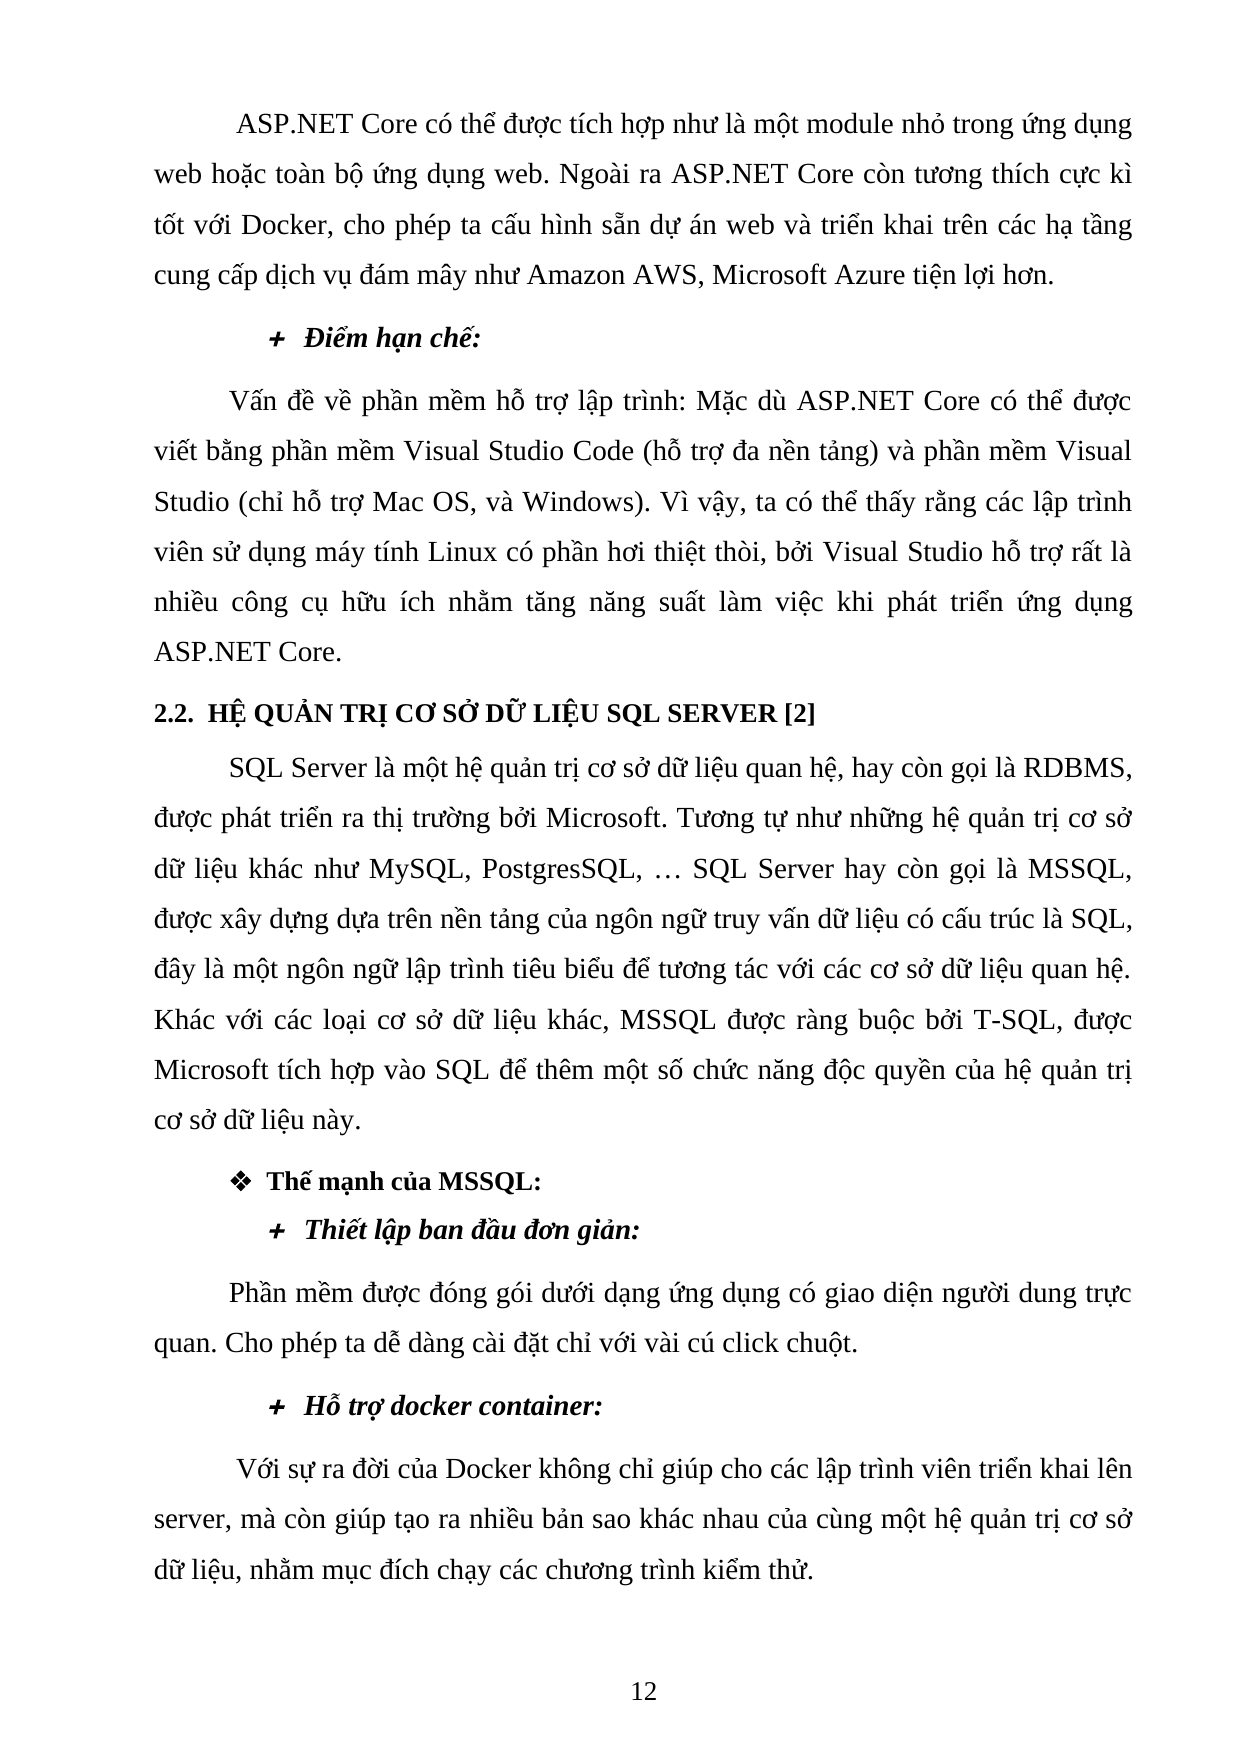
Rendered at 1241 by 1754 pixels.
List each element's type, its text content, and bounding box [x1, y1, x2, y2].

list Thiết lập ban đầu đơn giản: [266, 1212, 1134, 1246]
text ASP.NET Core có thể được tích hợp như là một module nhỏ trong ứng dụng web hoặc toàn bộ ứng dụng web. Ngoài ra ASP.NET Core còn tương thích cực kì tốt với Docker, cho phép ta cấu hình sẵn dự án web và triển khai trên các hạ tầng cung cấp dịch vụ đám mây như Amazon AWS, Microsoft Azure tiện lợi hơn. [153, 106, 1134, 291]
text Phần mềm được đóng gói dưới dạng ứng dụng có giao diện người dung trực quan. Cho phép ta dễ dàng cài đặt chỉ với vài cú click chuột. [153, 1275, 1134, 1359]
text SQL Server là một hệ quản trị cơ sở dữ liệu quan hệ, hay còn gọi là RDBMS, được phát triển ra thị trường bởi Microsoft. Tương tự như những hệ quản trị cơ sở dữ liệu khác như MySQL, PostgresSQL, … SQL Server hay còn gọi là MSSQL, được xây dựng dựa trên nền tảng của ngôn ngữ truy vấn dữ liệu có cấu trúc là SQL, đây là một ngôn ngữ lập trình tiêu biểu để tương tác với các cơ sở dữ liệu quan hệ. Khác với các loại cơ sở dữ liệu khác, MSSQL được ràng buộc bởi T-SQL, được Microsoft tích hợp vào SQL để thêm một số chức năng độc quyền của hệ quản trị cơ sở dữ liệu này. [153, 750, 1134, 1136]
list Thế mạnh của MSSQL: [228, 1165, 1134, 1197]
text Với sự ra đời của Docker không chỉ giúp cho các lập trình viên triển khai lên server, mà còn giúp tạo ra nhiều bản sao khác nhau của cùng một hệ quản trị cơ sở dữ liệu, nhằm mục đích chạy các chương trình kiểm thử. [153, 1451, 1134, 1585]
text Vấn đề về phần mềm hỗ trợ lập trình: Mặc dù ASP.NET Core có thể được viết bằng phần mềm Visual Studio Code (hỗ trợ đa nền tảng) và phần mềm Visual Studio (chỉ hỗ trợ Mac OS, và Windows). Vì vậy, ta có thể thấy rằng các lập trình viên sử dụng máy tính Linux có phần hơi thiệt thòi, bởi Visual Studio hỗ trợ rất là nhiều công cụ hữu ích nhằm tăng năng suất làm việc khi phát triển ứng dụng ASP.NET Core. [153, 383, 1134, 668]
text Hệ quản trị cơ sở dữ liệu SQL Server [153, 697, 1134, 728]
list Hỗ trợ docker container: [266, 1388, 1134, 1422]
list Điểm hạn chế: [266, 320, 1134, 354]
